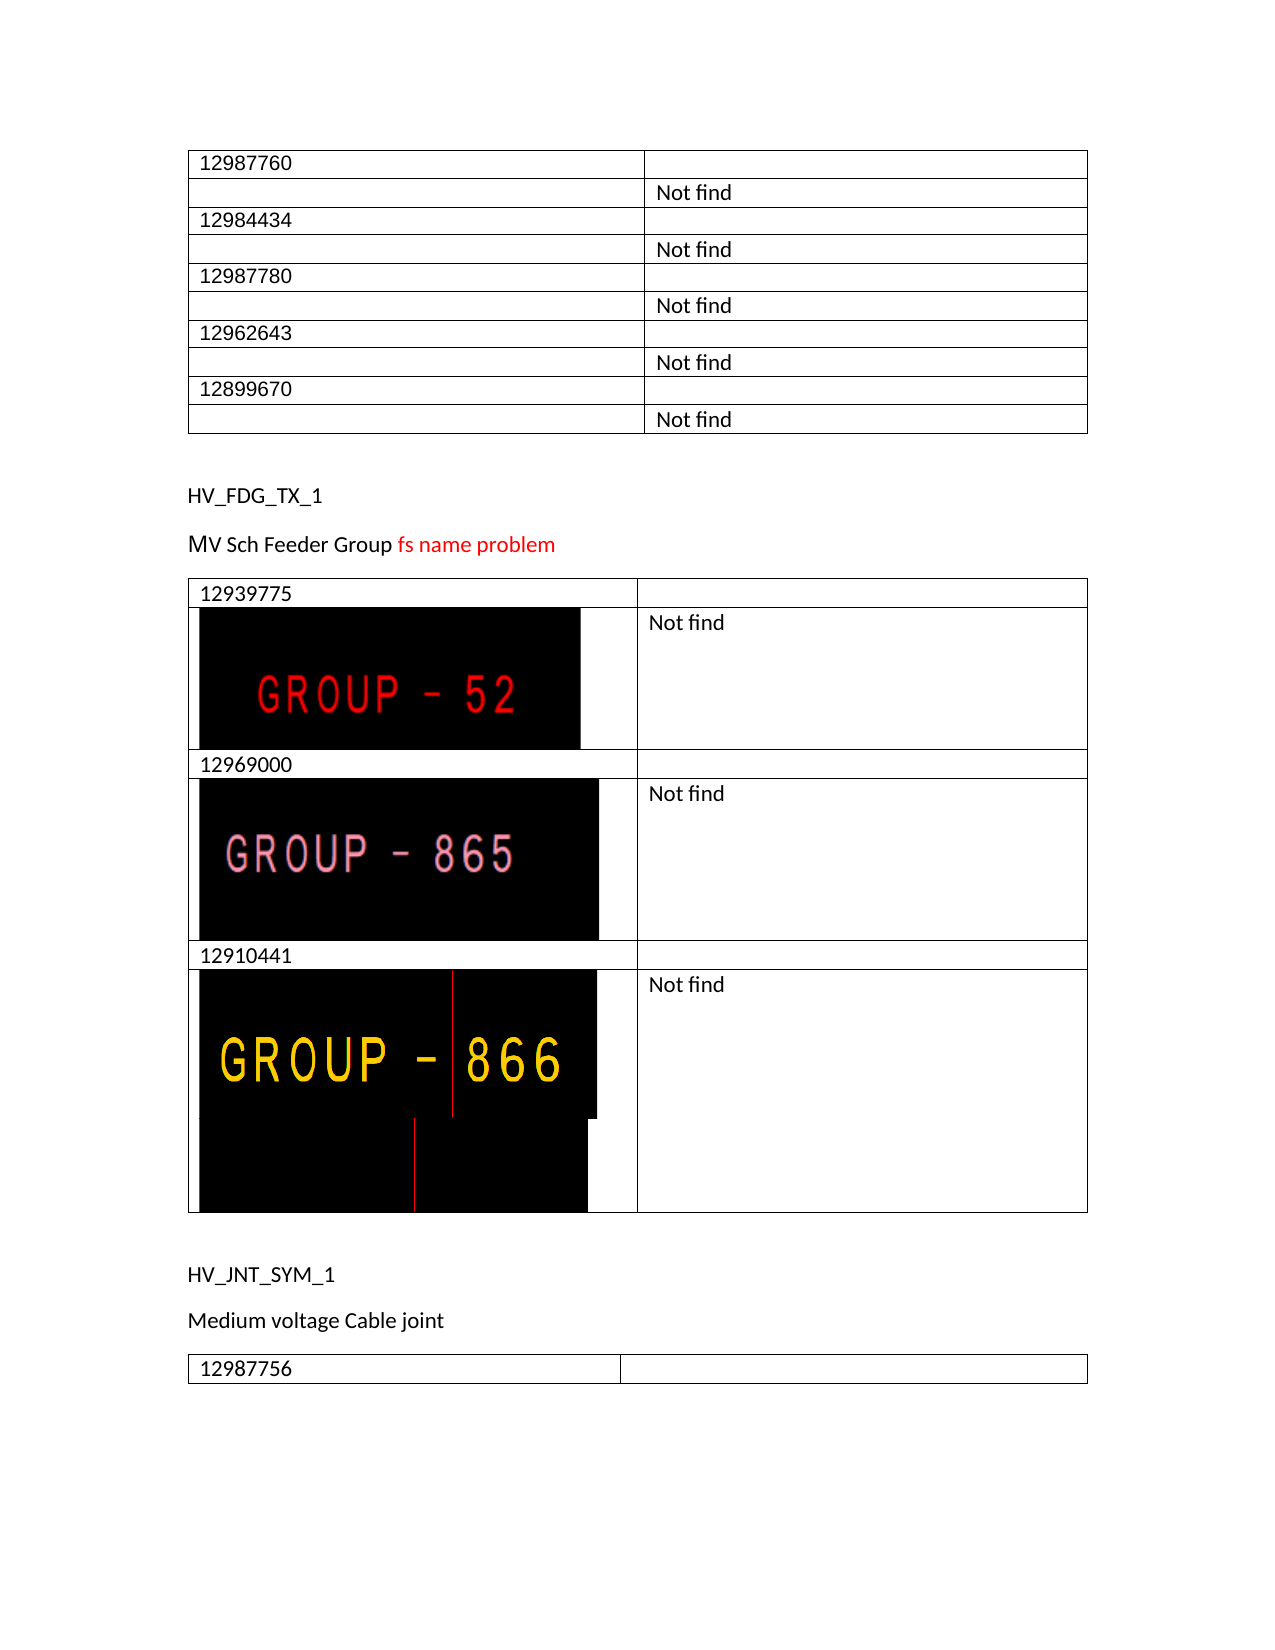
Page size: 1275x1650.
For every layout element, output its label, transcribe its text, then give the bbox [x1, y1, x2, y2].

table_cell 12962643 [189, 321, 644, 347]
table_cell Not find [645, 179, 1087, 207]
table_cell [189, 608, 199, 749]
table_cell [588, 970, 637, 1212]
text HV_JNT_SYM_1 [187, 1260, 1087, 1288]
table_cell [645, 377, 1087, 404]
table_cell 12969000 [189, 750, 637, 778]
table_cell Not find [645, 292, 1087, 320]
table_header 12987756 [189, 1355, 620, 1382]
table_cell [645, 264, 1087, 291]
table_cell [581, 608, 637, 749]
text Medium voltage Cable joint [187, 1307, 1087, 1334]
table_header [638, 579, 1087, 607]
table_cell 12987760 [189, 151, 644, 177]
picture [199, 970, 598, 1212]
table_cell [189, 970, 199, 1212]
table_cell Not find [638, 608, 1087, 749]
table_cell [645, 151, 1087, 177]
table_cell [189, 405, 644, 433]
table_header [621, 1355, 1087, 1382]
table_cell [600, 779, 637, 940]
table_cell [189, 235, 644, 263]
table_cell 12984434 [189, 208, 644, 234]
table_cell [189, 779, 199, 940]
table_cell [645, 321, 1087, 347]
table_cell [189, 292, 644, 320]
text MV Sch Feeder Group fs name problem [187, 528, 1087, 559]
table_cell Not find [645, 348, 1087, 376]
table_cell Not find [645, 235, 1087, 263]
table_cell Not find [638, 970, 1087, 1212]
table_cell [638, 750, 1087, 778]
table_cell [189, 348, 644, 376]
picture [199, 778, 600, 940]
table_cell [638, 941, 1087, 969]
table_cell [645, 208, 1087, 234]
table_header 12939775 [189, 579, 637, 607]
table_cell Not find [638, 779, 1087, 940]
table_cell 12899670 [189, 377, 644, 404]
table_cell [189, 179, 644, 207]
table_cell Not find [645, 405, 1087, 433]
table_cell 12987780 [189, 264, 644, 291]
picture [199, 608, 581, 749]
text HV_FDG_TX_1 [187, 481, 1087, 509]
table_cell 12910441 [189, 941, 637, 969]
